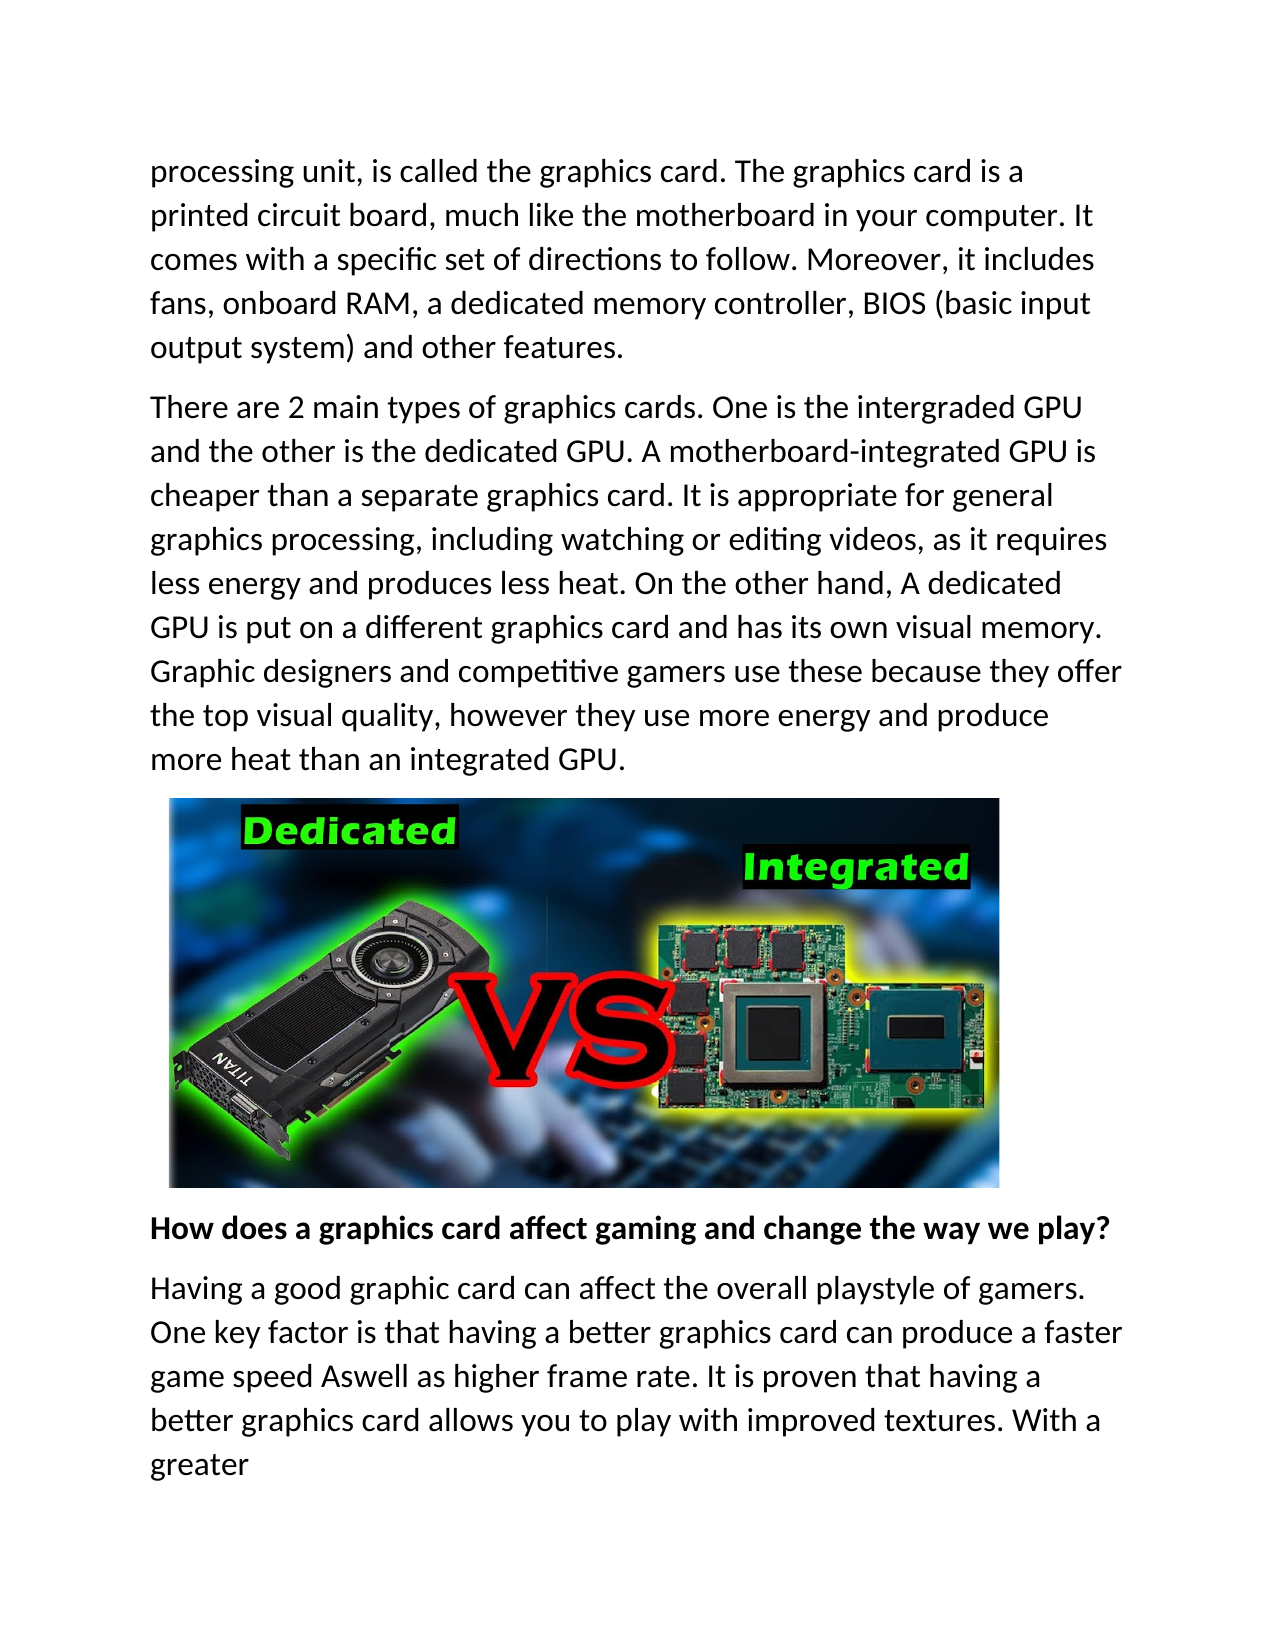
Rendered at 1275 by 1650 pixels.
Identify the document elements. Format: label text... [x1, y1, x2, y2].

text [150, 150, 1125, 367]
text Having a good graphic card can affect the overall playstyle of gamers. One key factor is that having a better graphics card can produce a faster game speed Aswell as higher frame rate. It is proven that having a better graphics card allows you to play with improved textures. With a greater [150, 1267, 1125, 1484]
text How does a graphics card affect gaming and change the way we play? [150, 1207, 1125, 1247]
text There are 2 main types of graphics cards. One is the intergraded GPU and the other is the dedicated GPU. A motherboard-integrated GPU is cheaper than a separate graphics card. It is appropriate for general graphics processing, including watching or editing videos, as it requires less energy and produces less heat. On the other hand, A dedicated GPU is put on a different graphics card and has its own visual memory. Graphic designers and competitive gamers use these because they offer the top visual quality, however they use more energy and produce more heat than an integrated GPU. [150, 386, 1125, 779]
